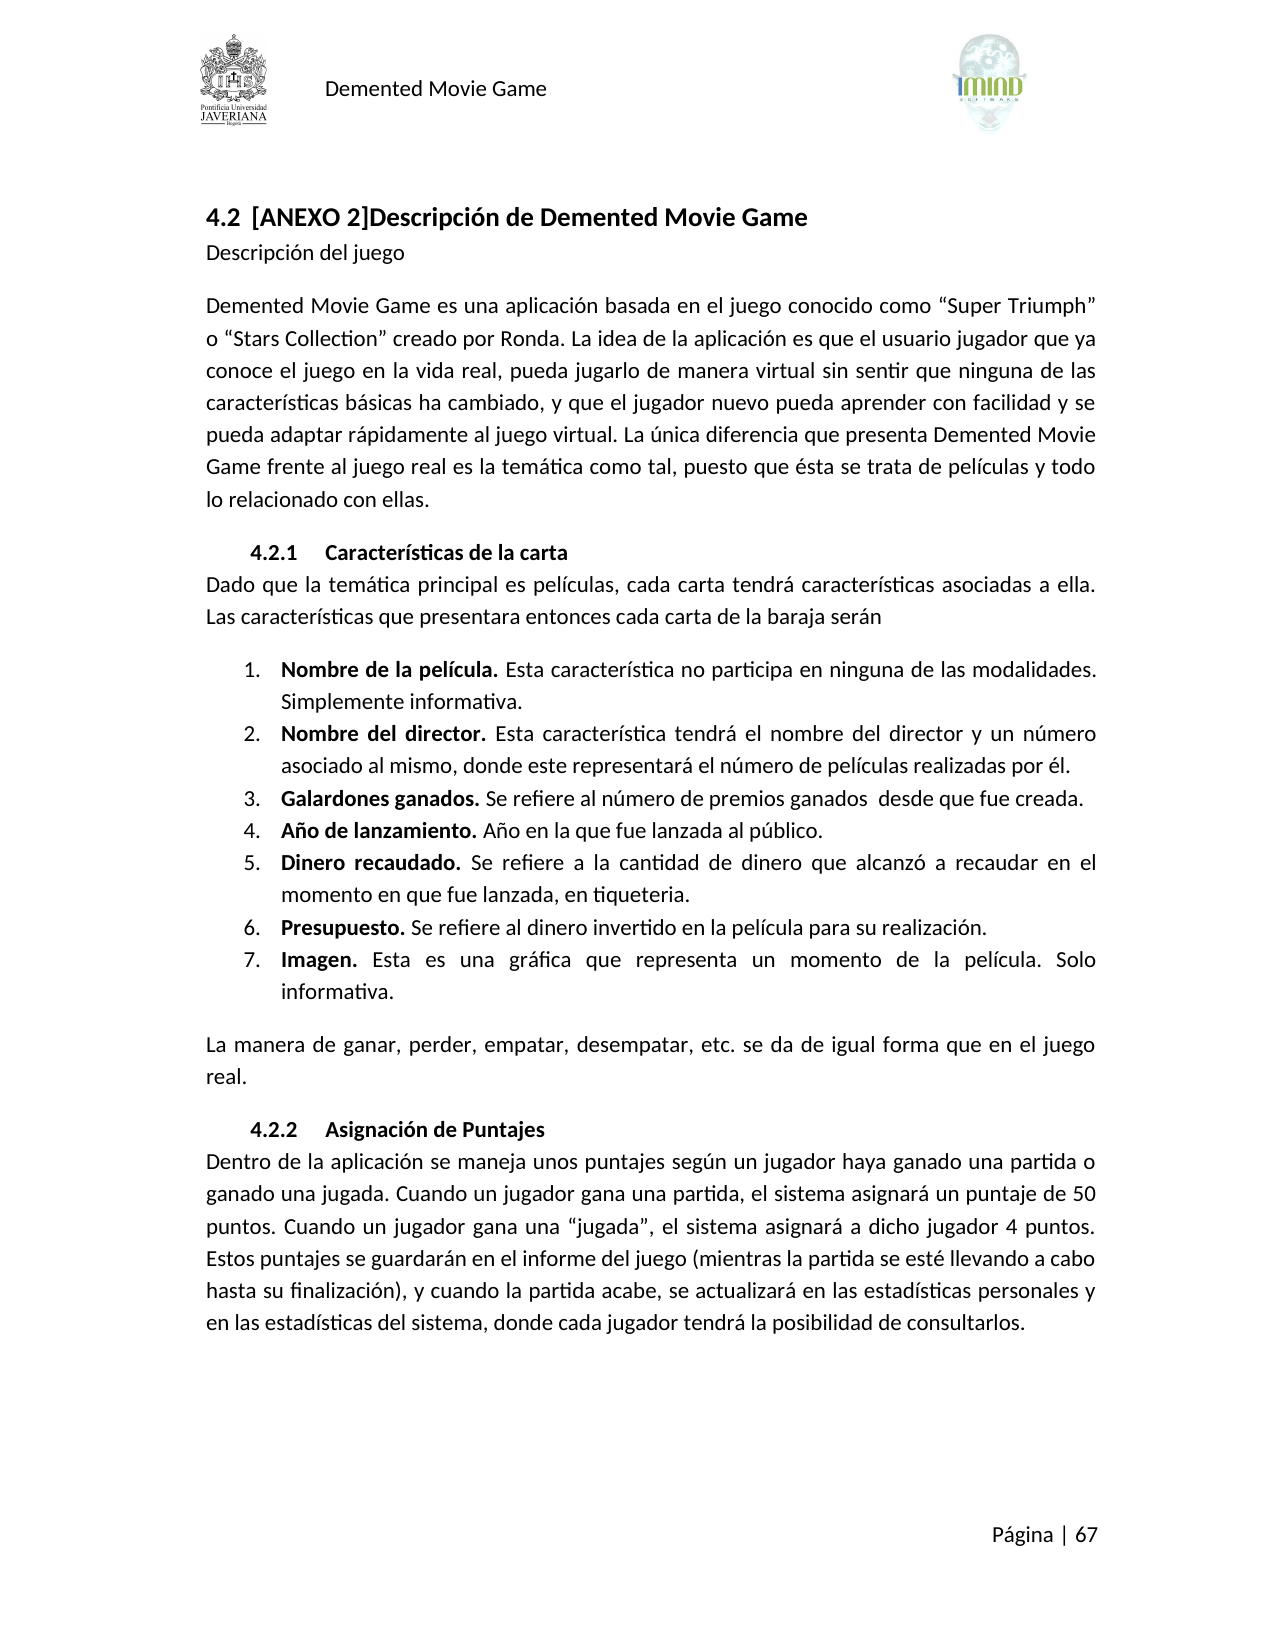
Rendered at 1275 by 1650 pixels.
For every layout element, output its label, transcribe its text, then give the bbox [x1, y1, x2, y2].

subtitle Asignación de Puntajes [250, 1115, 1098, 1143]
text Descripción del juego [206, 238, 1098, 267]
picture [200, 34, 267, 126]
text Dado que la temática principal es películas, cada carta tendrá características asociadas a ella. Las características que presentara entonces cada carta de la baraja serán [206, 570, 1098, 630]
list Dinero recaudado. Se refiere a la cantidad de dinero que alcanzó a recaudar en el momento en que fue lanzada, en tiqueteria. [243, 848, 1098, 908]
text La manera de ganar, perder, empatar, desempatar, etc. se da de igual forma que en el juego real. [206, 1030, 1098, 1090]
subtitle Características de la carta [250, 538, 1098, 566]
list Nombre del director. Esta característica tendrá el nombre del director y un número asociado al mismo, donde este representará el número de películas realizadas por él. [243, 719, 1098, 780]
text Dentro de la aplicación se maneja unos puntajes según un jugador haya ganado una partida o ganado una jugada. Cuando un jugador gana una partida, el sistema asignará un puntaje de 50 puntos. Cuando un jugador gana una “jugada”, el sistema asignará a dicho jugador 4 puntos. Estos puntajes se guardarán en el informe del juego (mientras la partida se esté llevando a cabo hasta su finalización), y cuando la partida acabe, se actualizará en las estadísticas personales y en las estadísticas del sistema, donde cada jugador tendrá la posibilidad de consultarlos. [206, 1147, 1098, 1336]
list Imagen. Esta es una gráfica que representa un momento de la película. Solo informativa. [243, 945, 1098, 1005]
subtitle [ANEXO 2]Descripción de Demented Movie Game [206, 201, 1098, 234]
list Presupuesto. Se refiere al dinero invertido en la película para su realización. [243, 913, 1098, 941]
list Nombre de la película. Esta característica no participa en ninguna de las modalidades. Simplemente informativa. [243, 655, 1098, 715]
picture [951, 34, 1033, 138]
list Año de lanzamiento. Año en la que fue lanzada al público. [243, 816, 1098, 844]
text Demented Movie Game es una aplicación basada en el juego conocido como “Super Triumph” o “Stars Collection” creado por Ronda. La idea de la aplicación es que el usuario jugador que ya conoce el juego en la vida real, pueda jugarlo de manera virtual sin sentir que ninguna de las características básicas ha cambiado, y que el jugador nuevo pueda aprender con facilidad y se pueda adaptar rápidamente al juego virtual. La única diferencia que presenta Demented Movie Game frente al juego real es la temática como tal, puesto que ésta se trata de películas y todo lo relacionado con ellas. [206, 292, 1098, 513]
list Galardones ganados. Se refiere al número de premios ganados desde que fue creada. [243, 784, 1098, 812]
